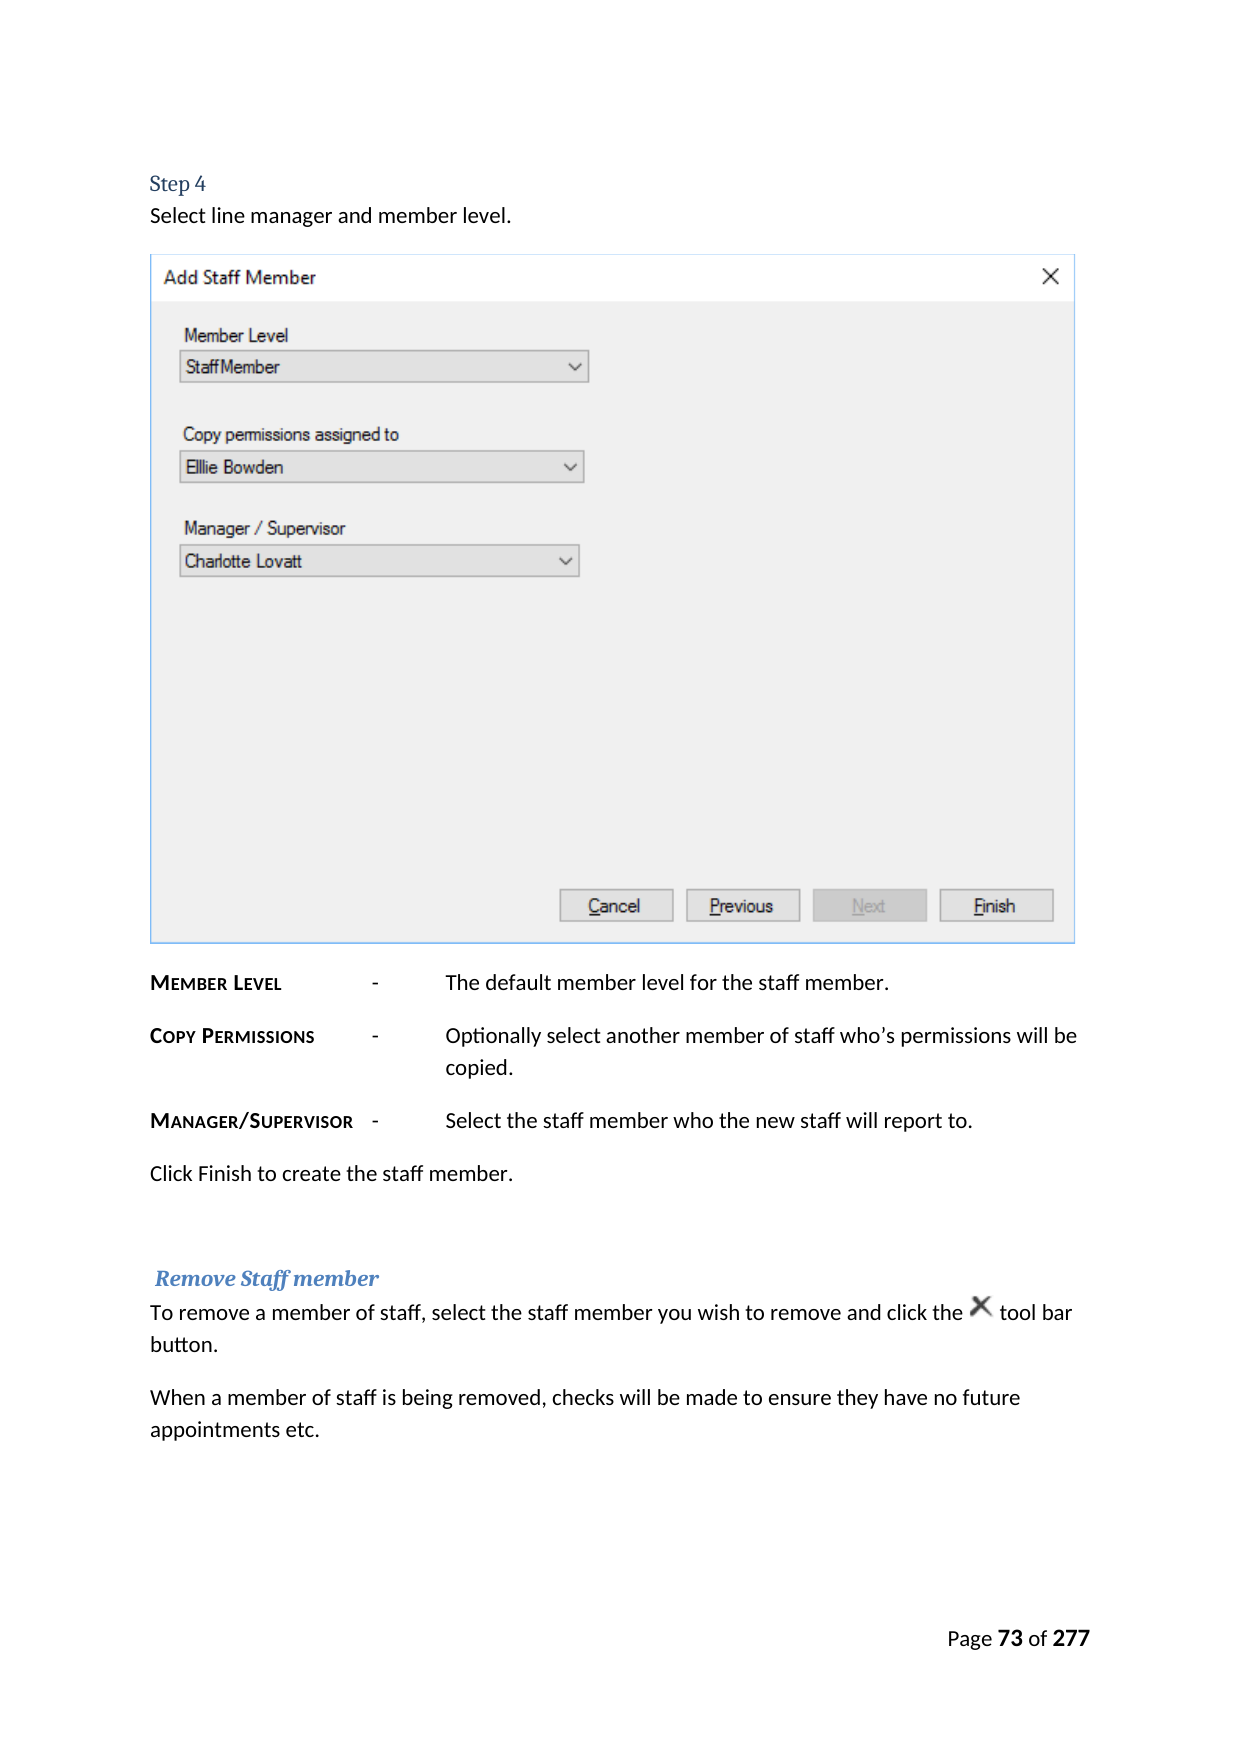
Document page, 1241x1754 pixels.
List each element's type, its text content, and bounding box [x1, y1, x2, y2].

text Member Level - The default member level for the staff member. [150, 968, 1090, 996]
picture [969, 1295, 995, 1320]
text When a member of staff is being removed, checks will be made to ensure they have no future appointments etc. [150, 1383, 1090, 1443]
subtitle Remove Staff member [150, 1265, 1090, 1292]
text Manager/Supervisor - Select the staff member who the new staff will report to. [150, 1106, 1090, 1134]
text To remove a member of staff, select the staff member you wish to remove and click the tool bar button. [150, 1296, 1090, 1358]
text Copy Permissions - Optionally select another member of staff who’s permissions will be copied. [150, 1021, 1090, 1081]
text Select line manager and member level. [150, 201, 1090, 229]
text Click Finish to create the staff member. [150, 1159, 1090, 1187]
subtitle Step 4 [150, 171, 1090, 197]
picture [150, 254, 1075, 944]
